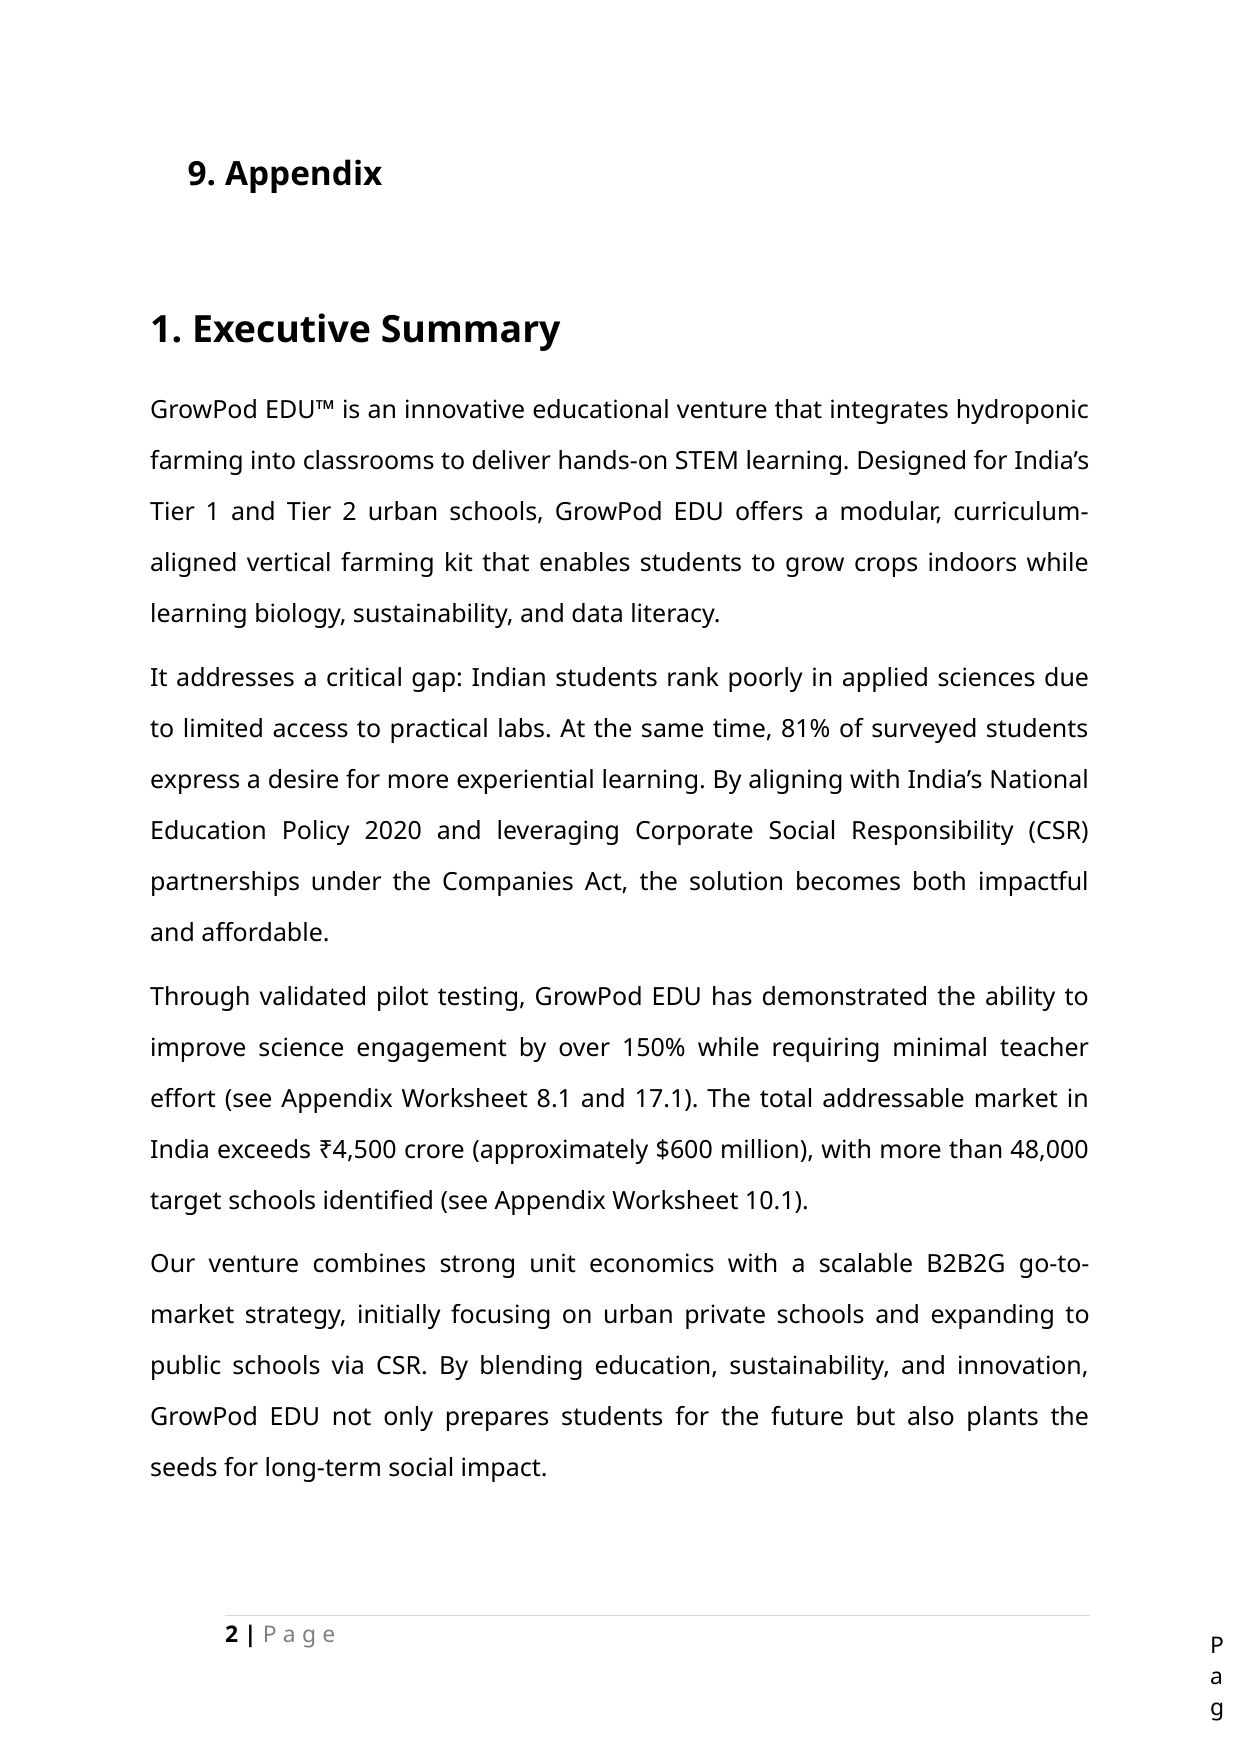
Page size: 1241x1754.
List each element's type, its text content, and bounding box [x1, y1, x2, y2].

list Appendix [187, 150, 1090, 195]
text 1. Executive Summary [150, 303, 1090, 354]
text Through validated pilot testing, GrowPod EDU has demonstrated the ability to improve science engagement by over 150% while requiring minimal teacher effort (see Appendix Worksheet 8.1 and 17.1). The total addressable market in India exceeds ₹4,500 crore (approximately $600 million), with more than 48,000 target schools identified (see Appendix Worksheet 10.1). [150, 978, 1090, 1216]
text Our venture combines strong unit economics with a scalable B2B2G go-to-market strategy, initially focusing on urban private schools and expanding to public schools via CSR. By blending education, sustainability, and innovation, GrowPod EDU not only prepares students for the future but also plants the seeds for long-term social impact. [150, 1246, 1090, 1484]
text GrowPod EDU™ is an innovative educational venture that integrates hydroponic farming into classrooms to deliver hands-on STEM learning. Designed for India’s Tier 1 and Tier 2 urban schools, GrowPod EDU offers a modular, curriculum-aligned vertical farming kit that enables students to grow crops indoors while learning biology, sustainability, and data literacy. [150, 392, 1090, 630]
text It addresses a critical gap: Indian students rank poorly in applied sciences due to limited access to practical labs. At the same time, 81% of surveyed students express a desire for more experiential learning. By aligning with India’s National Education Policy 2020 and leveraging Corporate Social Responsibility (CSR) partnerships under the Companies Act, the solution becomes both impactful and affordable. [150, 659, 1090, 949]
